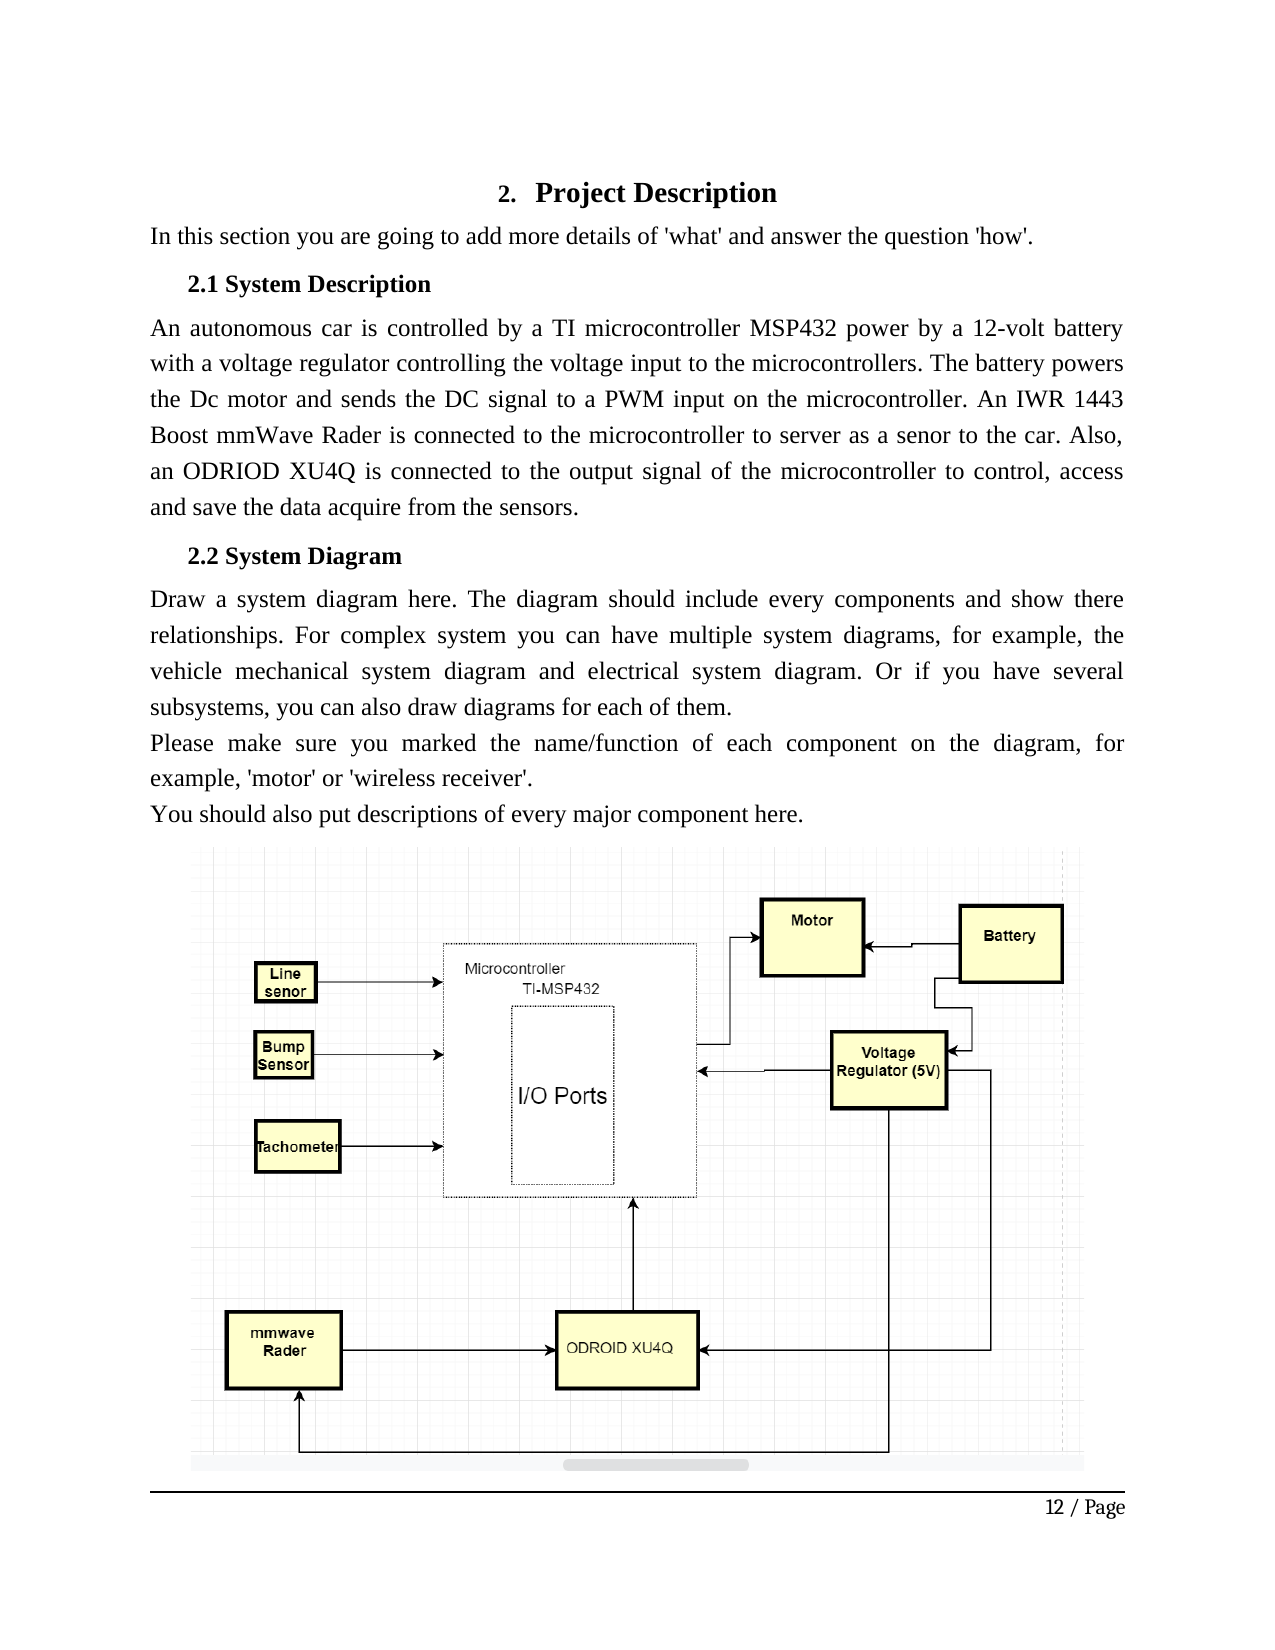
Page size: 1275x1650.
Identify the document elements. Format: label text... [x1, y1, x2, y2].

text In this section you are going to add more details of 'what' and answer the question 'how'. [150, 221, 1125, 250]
text An autonomous car is controlled by a TI microcontroller MSP432 power by a 12-volt battery with a voltage regulator controlling the voltage input to the microcontrollers. The battery powers the Dc motor and sends the DC signal to a PWM input on the microcontroller. An IWR 1443 Boost mmWave Rader is connected to the microcontroller to server as a senor to the car. Also, an ODRIOD XU4Q is connected to the output signal of the microcontroller to control, access and save the data acquire from the sensors. [150, 313, 1125, 521]
text Draw a system diagram here. The diagram should include every components and show there relationships. For complex system you can have multiple system diagrams, for example, the vehicle mechanical system diagram and electrical system diagram. Or if you have several subsystems, you can also draw diagrams for each of them. [150, 584, 1125, 720]
subtitle System Diagram [187, 541, 1125, 569]
subtitle System Description [187, 269, 1125, 298]
text You should also put descriptions of every major component here. [150, 799, 1125, 828]
text Project Description [150, 175, 1125, 208]
text Please make sure you marked the name/function of each component on the diagram, for example, 'motor' or 'wireless receiver'. [150, 728, 1125, 792]
picture [190, 847, 1085, 1471]
